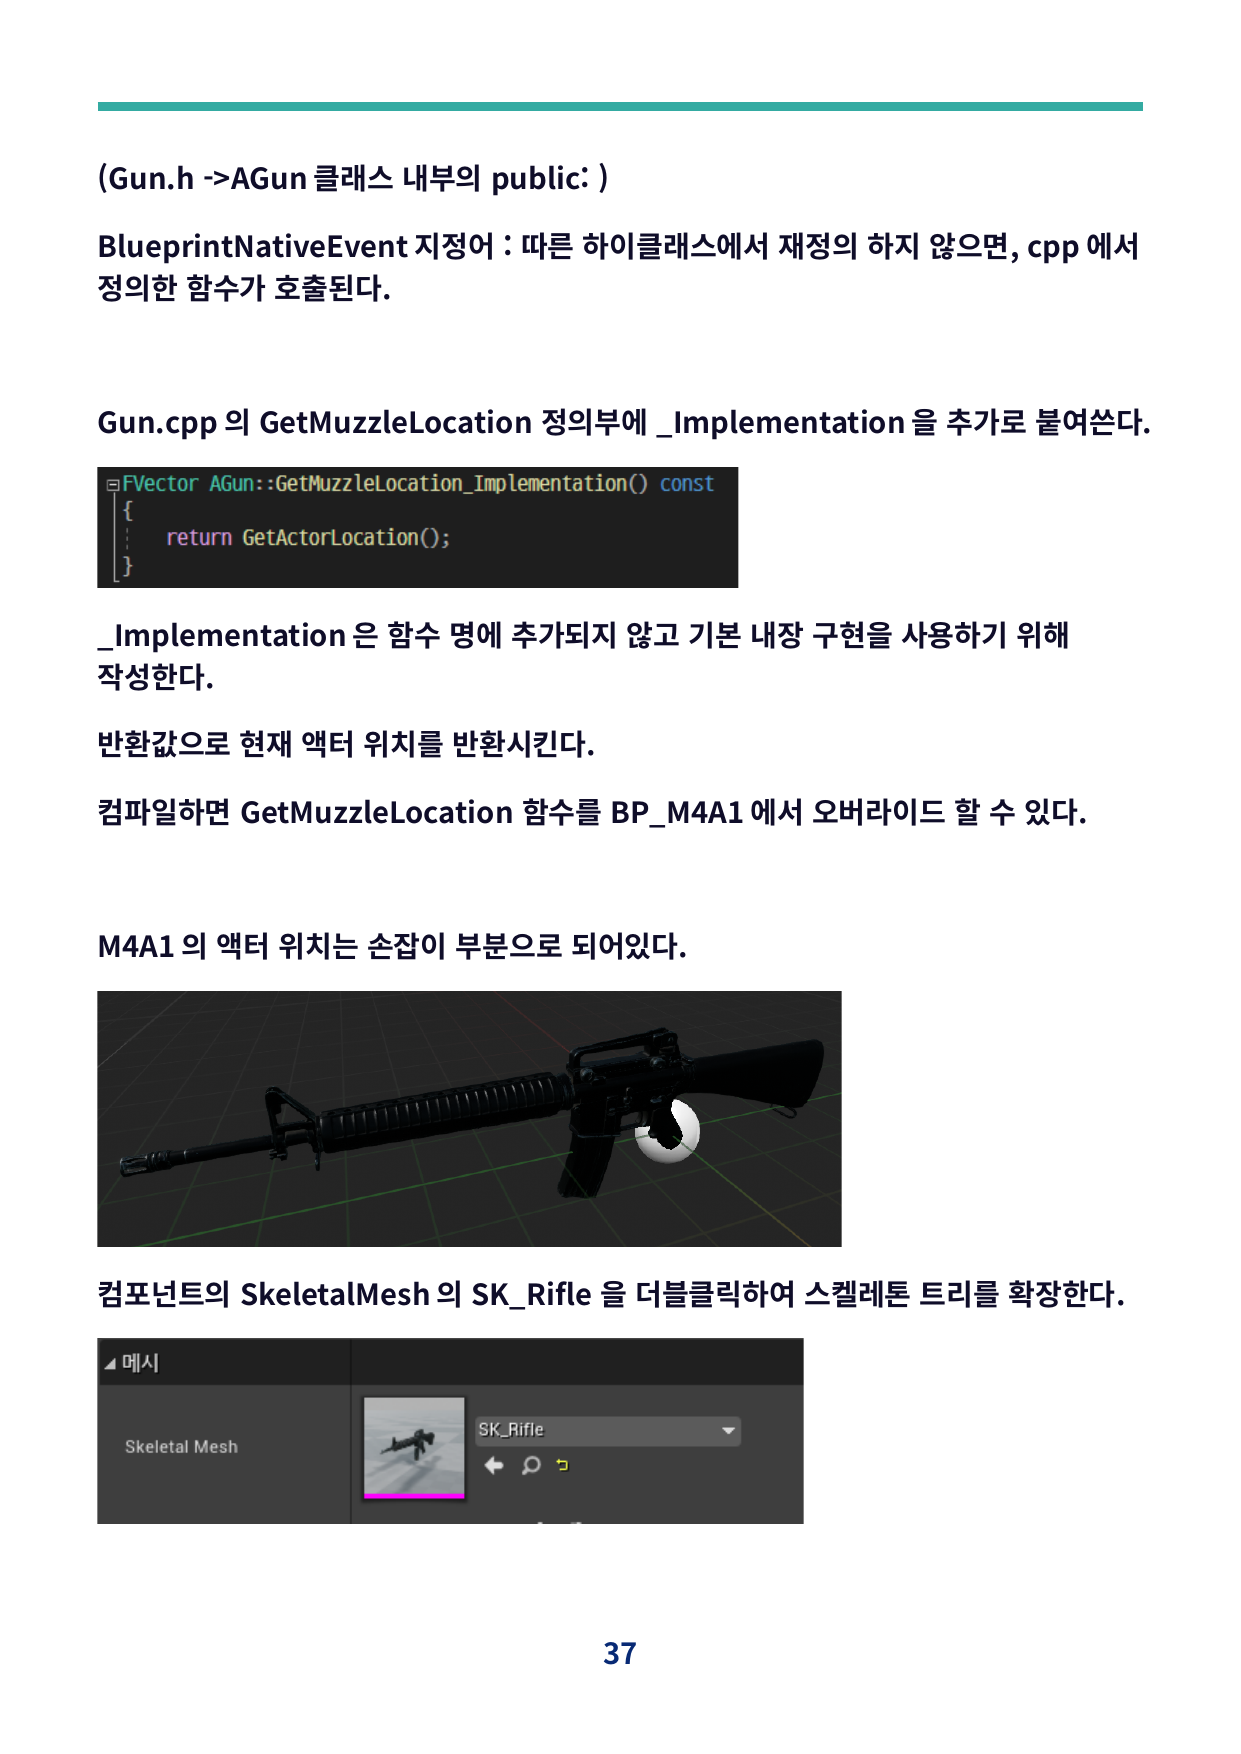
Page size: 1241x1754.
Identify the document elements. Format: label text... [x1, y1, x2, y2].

subtitle 컴포넌트의 SkeletalMesh의 SK_Rifle 을 더블클릭하여 스켈레톤 트리를 확장한다. [97, 1271, 1143, 1314]
picture [97, 467, 739, 588]
subtitle (Gun.h ->AGun클래스 내부의 public: ) [97, 156, 1143, 198]
subtitle M4A1의 액터 위치는 손잡이 부분으로 되어있다. [97, 924, 1143, 966]
subtitle BlueprintNativeEvent지정어 : 따른 하이클래스에서 재정의 하지 않으면, cpp에서 정의한 함수가 호출된다. [97, 223, 1143, 308]
picture [97, 1338, 804, 1524]
picture [97, 991, 842, 1247]
subtitle Gun.cpp의 GetMuzzleLocation 정의부에 _Implementation을 추가로 붙여쓴다. [97, 400, 1143, 442]
subtitle 컴파일하면 GetMuzzleLocation 함수를 BP_M4A1에서 오버라이드 할 수 있다. [97, 789, 1143, 832]
subtitle 반환값으로 현재 액터 위치를 반환시킨다. [97, 722, 1143, 764]
subtitle _Implementation은 함수 명에 추가되지 않고 기본 내장 구현을 사용하기 위해 작성한다. [97, 612, 1143, 697]
